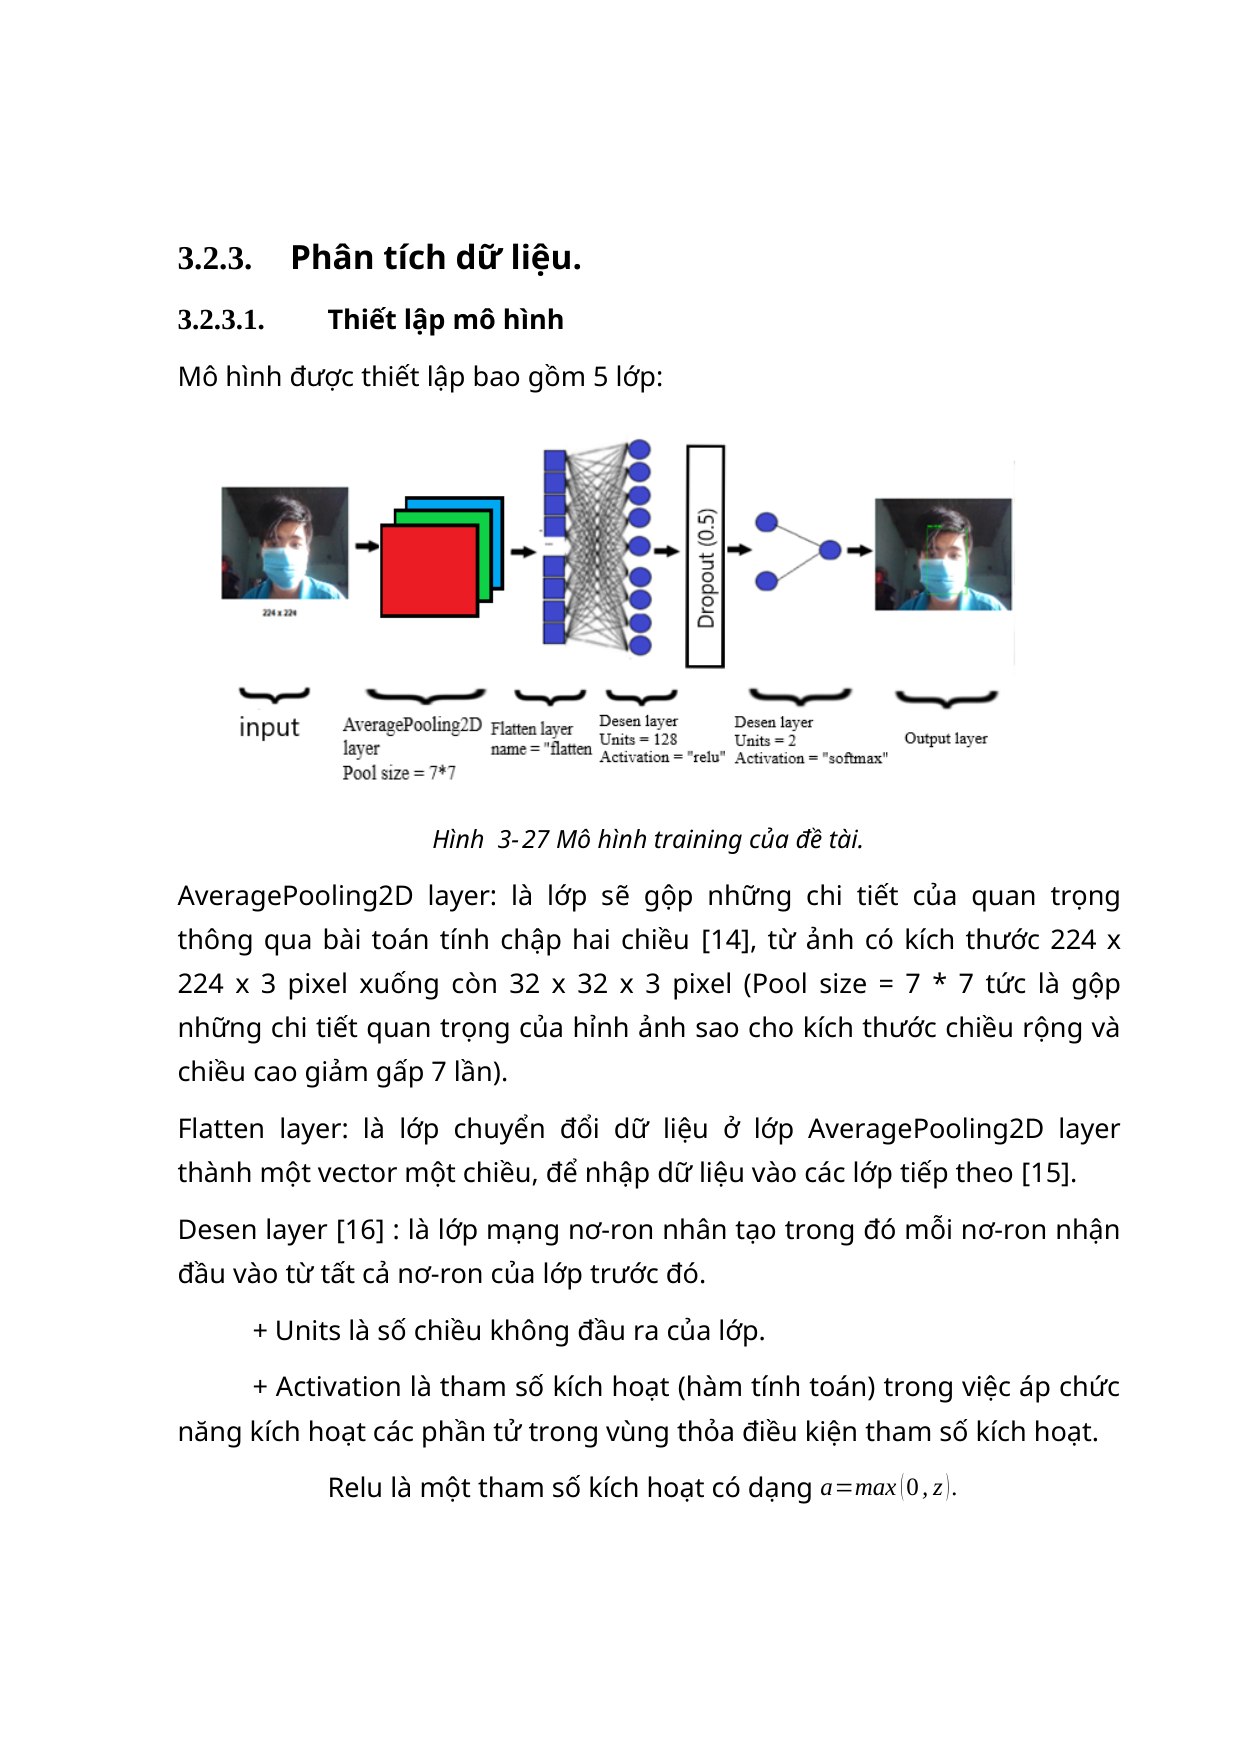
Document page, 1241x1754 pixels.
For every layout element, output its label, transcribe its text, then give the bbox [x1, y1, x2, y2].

subtitle Phân tích dữ liệu. [177, 234, 1122, 279]
text + Activation là tham số kích hoạt (hàm tính toán) trong việc áp chức năng kích hoạt các phần tử trong vùng thỏa điều kiện tham số kích hoạt. [177, 1368, 1122, 1449]
text AveragePooling2D layer: là lớp sẽ gộp những chi tiết của quan trọng thông qua bài toán tính chập hai chiều [14], từ ảnh có kích thước 224 x 224 x 3 pixel xuống còn 32 x 32 x 3 pixel (Pool size = 7 * 7 tức là gộp những chi tiết quan trọng của hỉnh ảnh sao cho kích thước chiều rộng và chiều cao giảm gấp 7 lần). [177, 876, 1122, 1090]
text Relu là một tham số kích hoạt có dạng [177, 1469, 1122, 1506]
subtitle Thiết lập mô hình [177, 301, 1122, 337]
text Mô hình được thiết lập bao gồm 5 lớp: [177, 357, 1122, 394]
text Flatten layer: là lớp chuyển đổi dữ liệu ở lớp AveragePooling2D layer thành một vector một chiều, để nhập dữ liệu vào các lớp tiếp theo [15]. [177, 1109, 1122, 1191]
text + Units là số chiều không đầu ra của lớp. [177, 1311, 1122, 1348]
text Desen layer [16] : là lớp mạng nơ-ron nhân tạo trong đó mỗi nơ-ron nhận đầu vào từ tất cả nơ-ron của lớp trước đó. [177, 1210, 1122, 1291]
picture [177, 413, 1123, 802]
